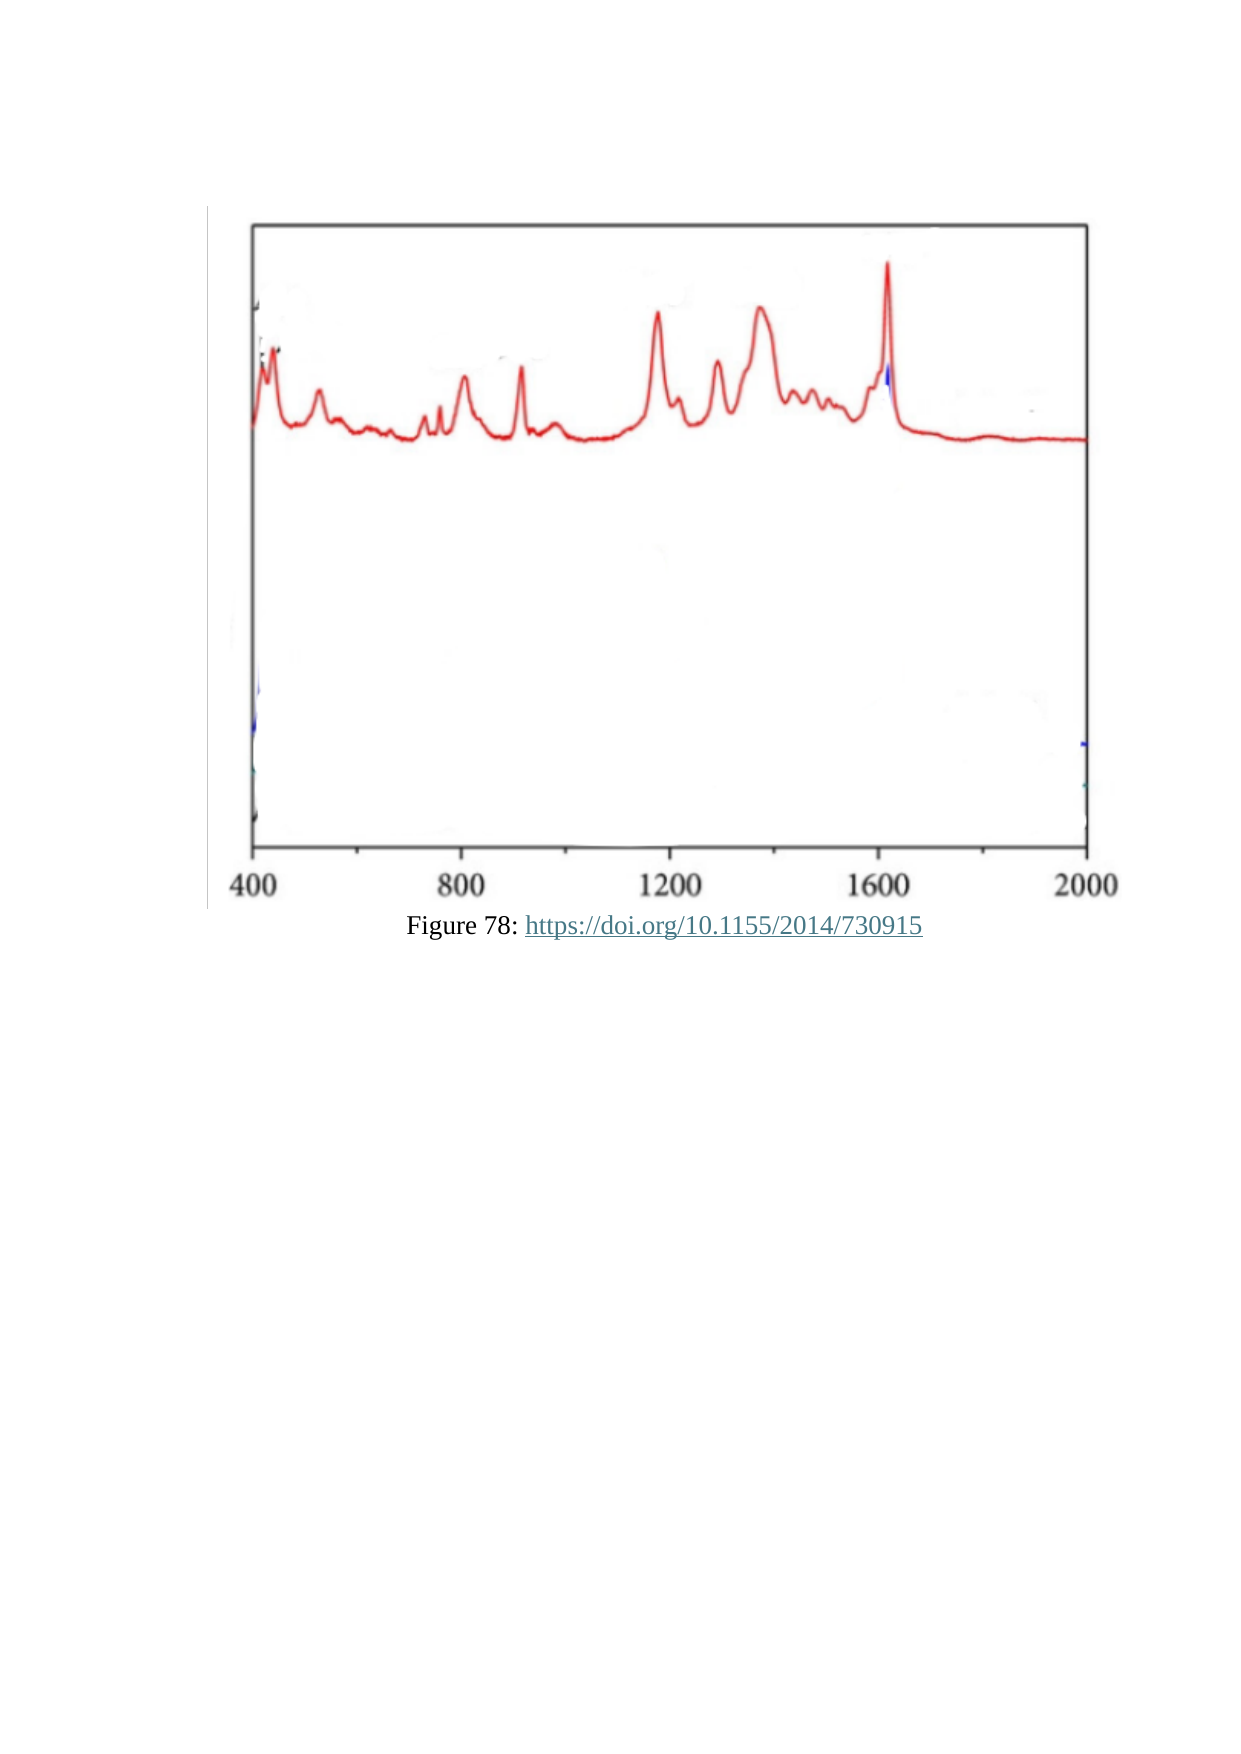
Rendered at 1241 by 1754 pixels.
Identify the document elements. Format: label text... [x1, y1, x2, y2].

text Figure 78: https://doi.org/10.1155/2014/730915 [207, 909, 1122, 940]
picture [206, 206, 1122, 909]
